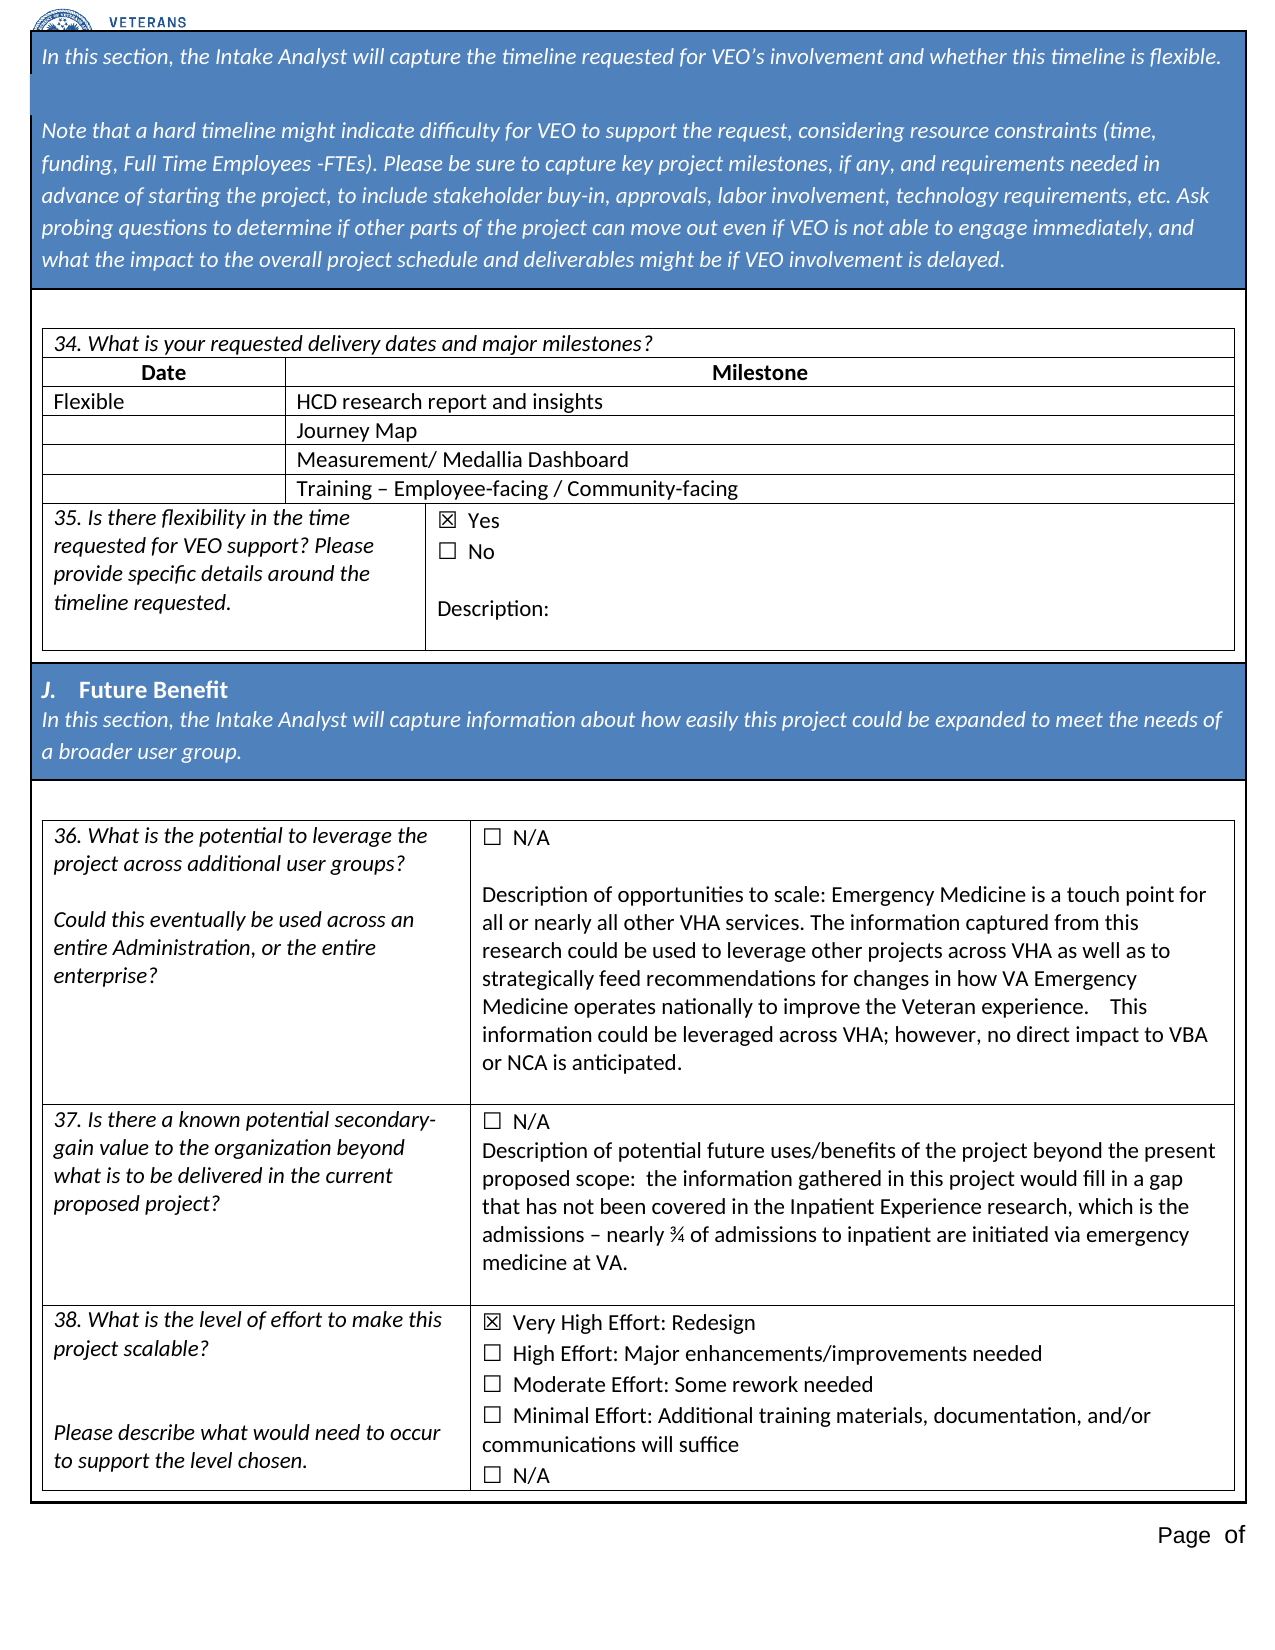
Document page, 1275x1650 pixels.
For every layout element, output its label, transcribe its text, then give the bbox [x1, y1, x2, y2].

table_cell [32, 290, 1245, 662]
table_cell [32, 32, 1245, 74]
picture [30, 7, 201, 30]
table_cell Future Benefit In this section, the Intake Analyst will capture information about how easily this project could be expanded to meet the needs of a broader user group. [32, 664, 1245, 779]
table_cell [32, 116, 1245, 288]
table_cell [32, 781, 1245, 1501]
